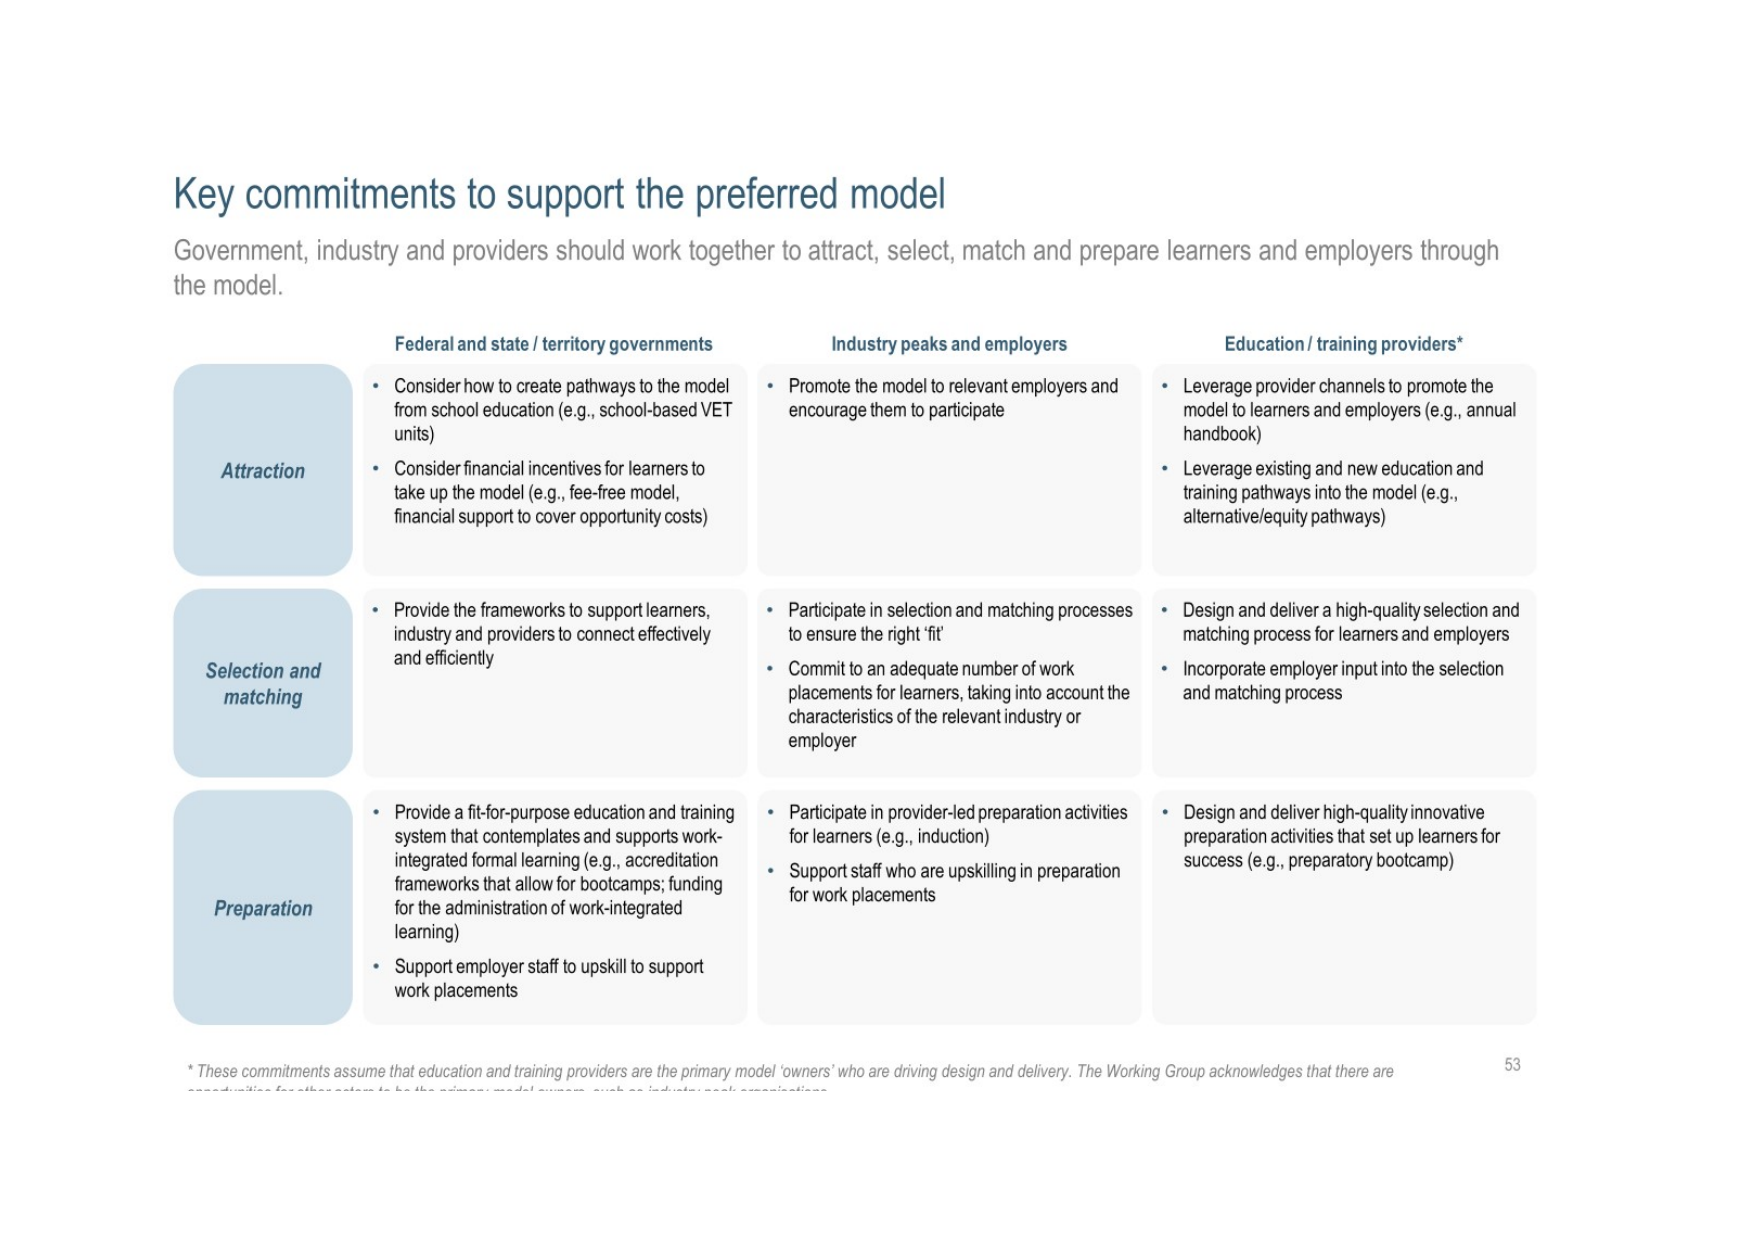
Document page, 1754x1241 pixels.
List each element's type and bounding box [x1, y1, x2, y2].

picture [150, 150, 1560, 1091]
